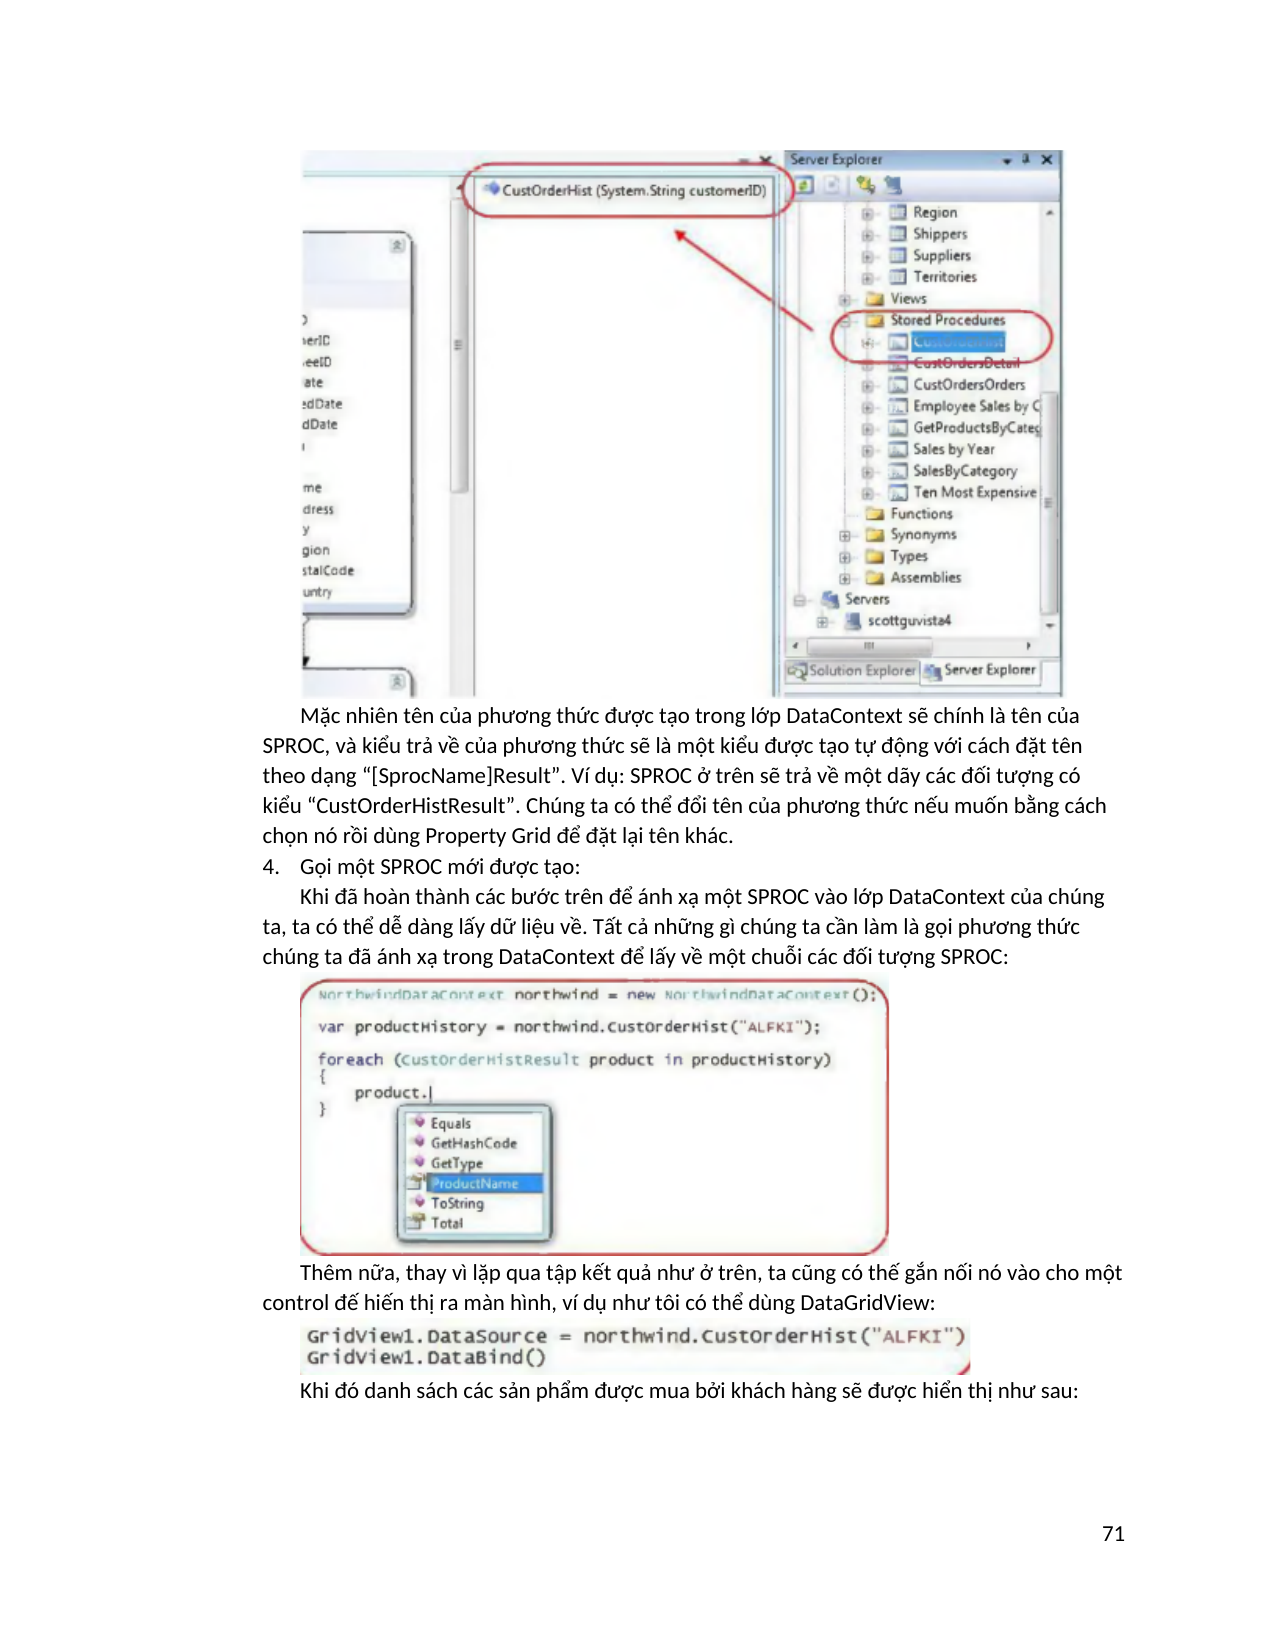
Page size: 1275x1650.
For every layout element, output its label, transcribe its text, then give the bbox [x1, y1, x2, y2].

picture [300, 972, 890, 1256]
list Mặc nhiên tên của phương thức được tạo trong lớp DataContext sẽ chính là tên của SPROC, và kiểu trả về của phương thức sẽ là một kiểu được tạo tự động với cách đặt tên theo dạng “[SprocName]Result”. Ví dụ: SPROC ở trên sẽ trả về một dãy các đối tượng có kiểu “CustOrderHistResult”. Chúng ta có thể đổi tên của phương thức nếu muốn bằng cách chọn nó rồi dùng Property Grid để đặt lại tên khác. [262, 701, 1125, 849]
picture [300, 150, 1068, 699]
list Khi đã hoàn thành các bước trên để ánh xạ một SPROC vào lớp DataContext của chúng ta, ta có thể dễ dàng lấy dữ liệu về. Tất cả những gì chúng ta cần làm là gọi phương thức chúng ta đã ánh xạ trong DataContext để lấy về một chuỗi các đối tượng SPROC: [262, 882, 1125, 970]
list Gọi một SPROC mới được tạo: [262, 852, 1125, 880]
list Thêm nữa, thay vì lặp qua tập kết quả như ở trên, ta cũng có thế gắn nối nó vào cho một control đế hiến thị ra màn hình, ví dụ như tôi có thể dùng DataGridView: [262, 1258, 1125, 1316]
list Khi đó danh sách các sản phẩm được mua bởi khách hàng sẽ được hiển thị như sau: [262, 1377, 1125, 1404]
picture [300, 1318, 971, 1375]
